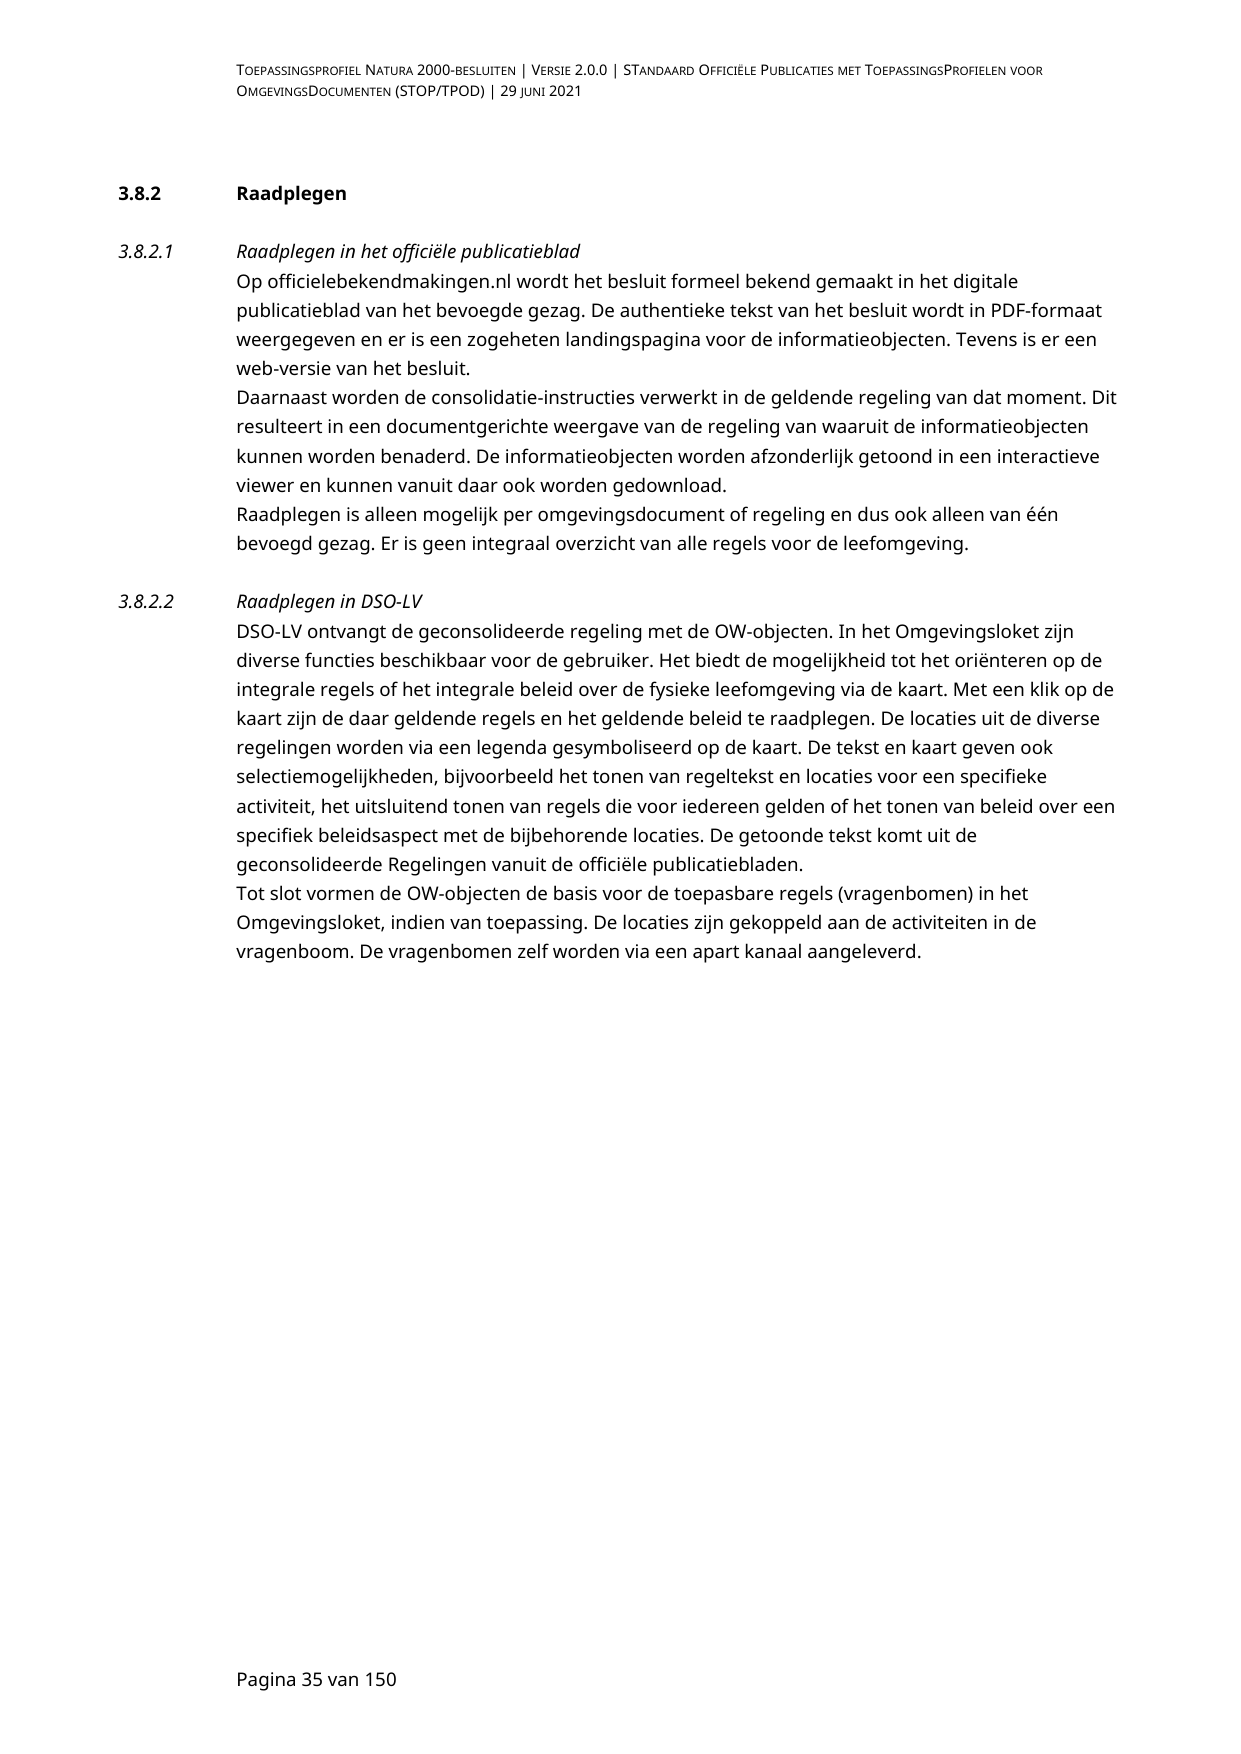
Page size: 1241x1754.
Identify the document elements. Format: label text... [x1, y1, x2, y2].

text Daarnaast worden de consolidatie-instructies verwerkt in de geldende regeling van dat moment. Dit resulteert in een documentgerichte weergave van de regeling van waaruit de informatieobjecten kunnen worden benaderd. De informatieobjecten worden afzonderlijk getoond in een interactieve viewer en kunnen vanuit daar ook worden gedownload. [236, 381, 1122, 498]
subtitle Raadplegen in DSO-LV [118, 586, 1122, 615]
text DSO-LV ontvangt de geconsolideerde regeling met de OW-objecten. In het Omgevingsloket zijn diverse functies beschikbaar voor de gebruiker. Het biedt de mogelijkheid tot het oriënteren op de integrale regels of het integrale beleid over de fysieke leefomgeving via de kaart. Met een klik op de kaart zijn de daar geldende regels en het geldende beleid te raadplegen. De locaties uit de diverse regelingen worden via een legenda gesymboliseerd op de kaart. De tekst en kaart geven ook selectiemogelijkheden, bijvoorbeeld het tonen van regeltekst en locaties voor een specifieke activiteit, het uitsluitend tonen van regels die voor iedereen gelden of het tonen van beleid over een specifiek beleidsaspect met de bijbehorende locaties. De getoonde tekst komt uit de geconsolideerde Regelingen vanuit de officiële publicatiebladen. [236, 615, 1122, 877]
text Tot slot vormen de OW-objecten de basis voor de toepasbare regels (vragenbomen) in het Omgevingsloket, indien van toepassing. De locaties zijn gekoppeld aan de activiteiten in de vragenboom. De vragenbomen zelf worden via een apart kanaal aangeleverd. [236, 877, 1122, 965]
text Op officielebekendmakingen.nl wordt het besluit formeel bekend gemaakt in het digitale publicatieblad van het bevoegde gezag. De authentieke tekst van het besluit wordt in PDF-formaat weergegeven en er is een zogeheten landingspagina voor de informatieobjecten. Tevens is er een web-versie van het besluit. [236, 265, 1122, 381]
text Raadplegen is alleen mogelijk per omgevingsdocument of regeling en dus ook alleen van één bevoegd gezag. Er is geen integraal overzicht van alle regels voor de leefomgeving. [236, 498, 1122, 556]
subtitle Raadplegen [118, 177, 1122, 206]
subtitle Raadplegen in het officiële publicatieblad [118, 236, 1122, 265]
